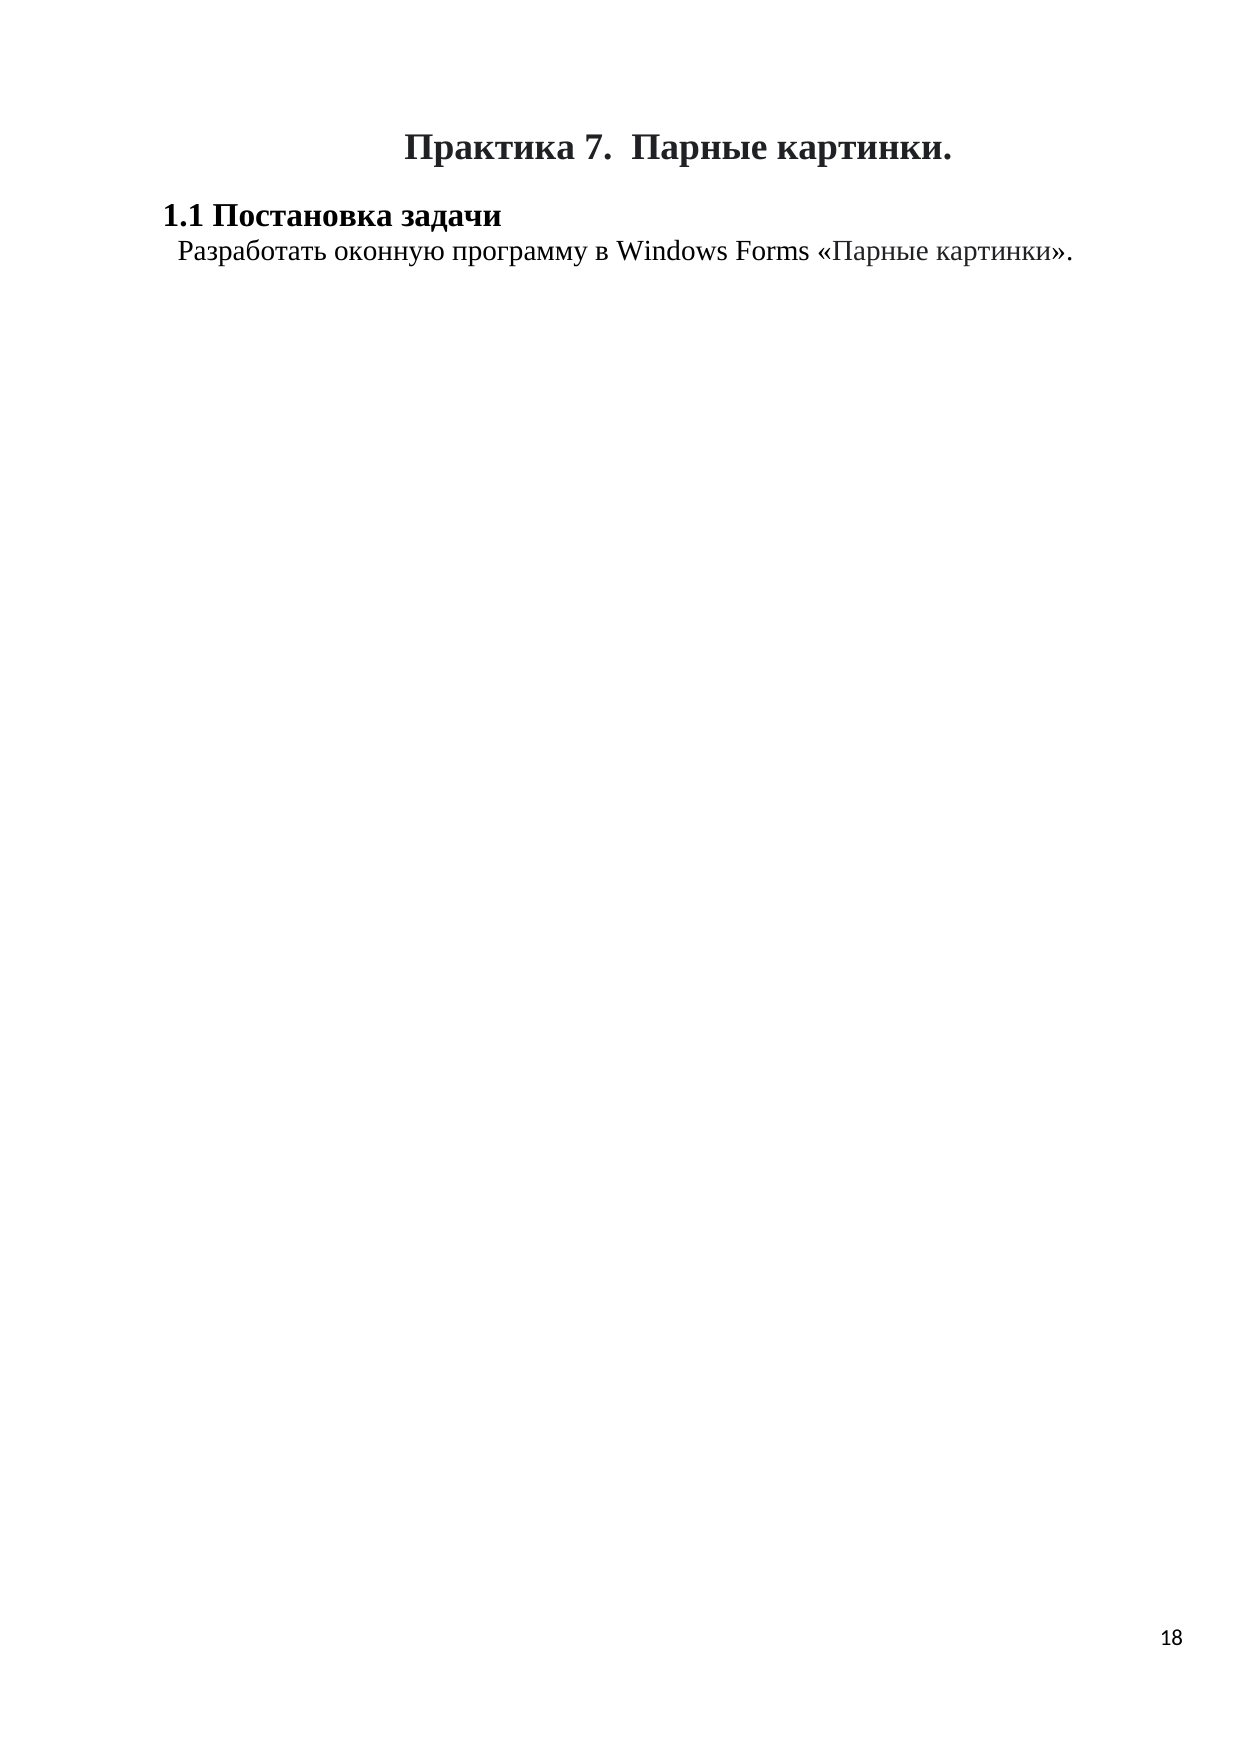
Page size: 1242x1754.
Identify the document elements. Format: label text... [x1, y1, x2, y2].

title Практика 7. Парные картинки. [177, 124, 1179, 167]
text Разработать оконную программу в Windows Forms «Парные картинки». [177, 233, 1183, 267]
subtitle 1.1 Постановка задачи [162, 195, 1098, 233]
